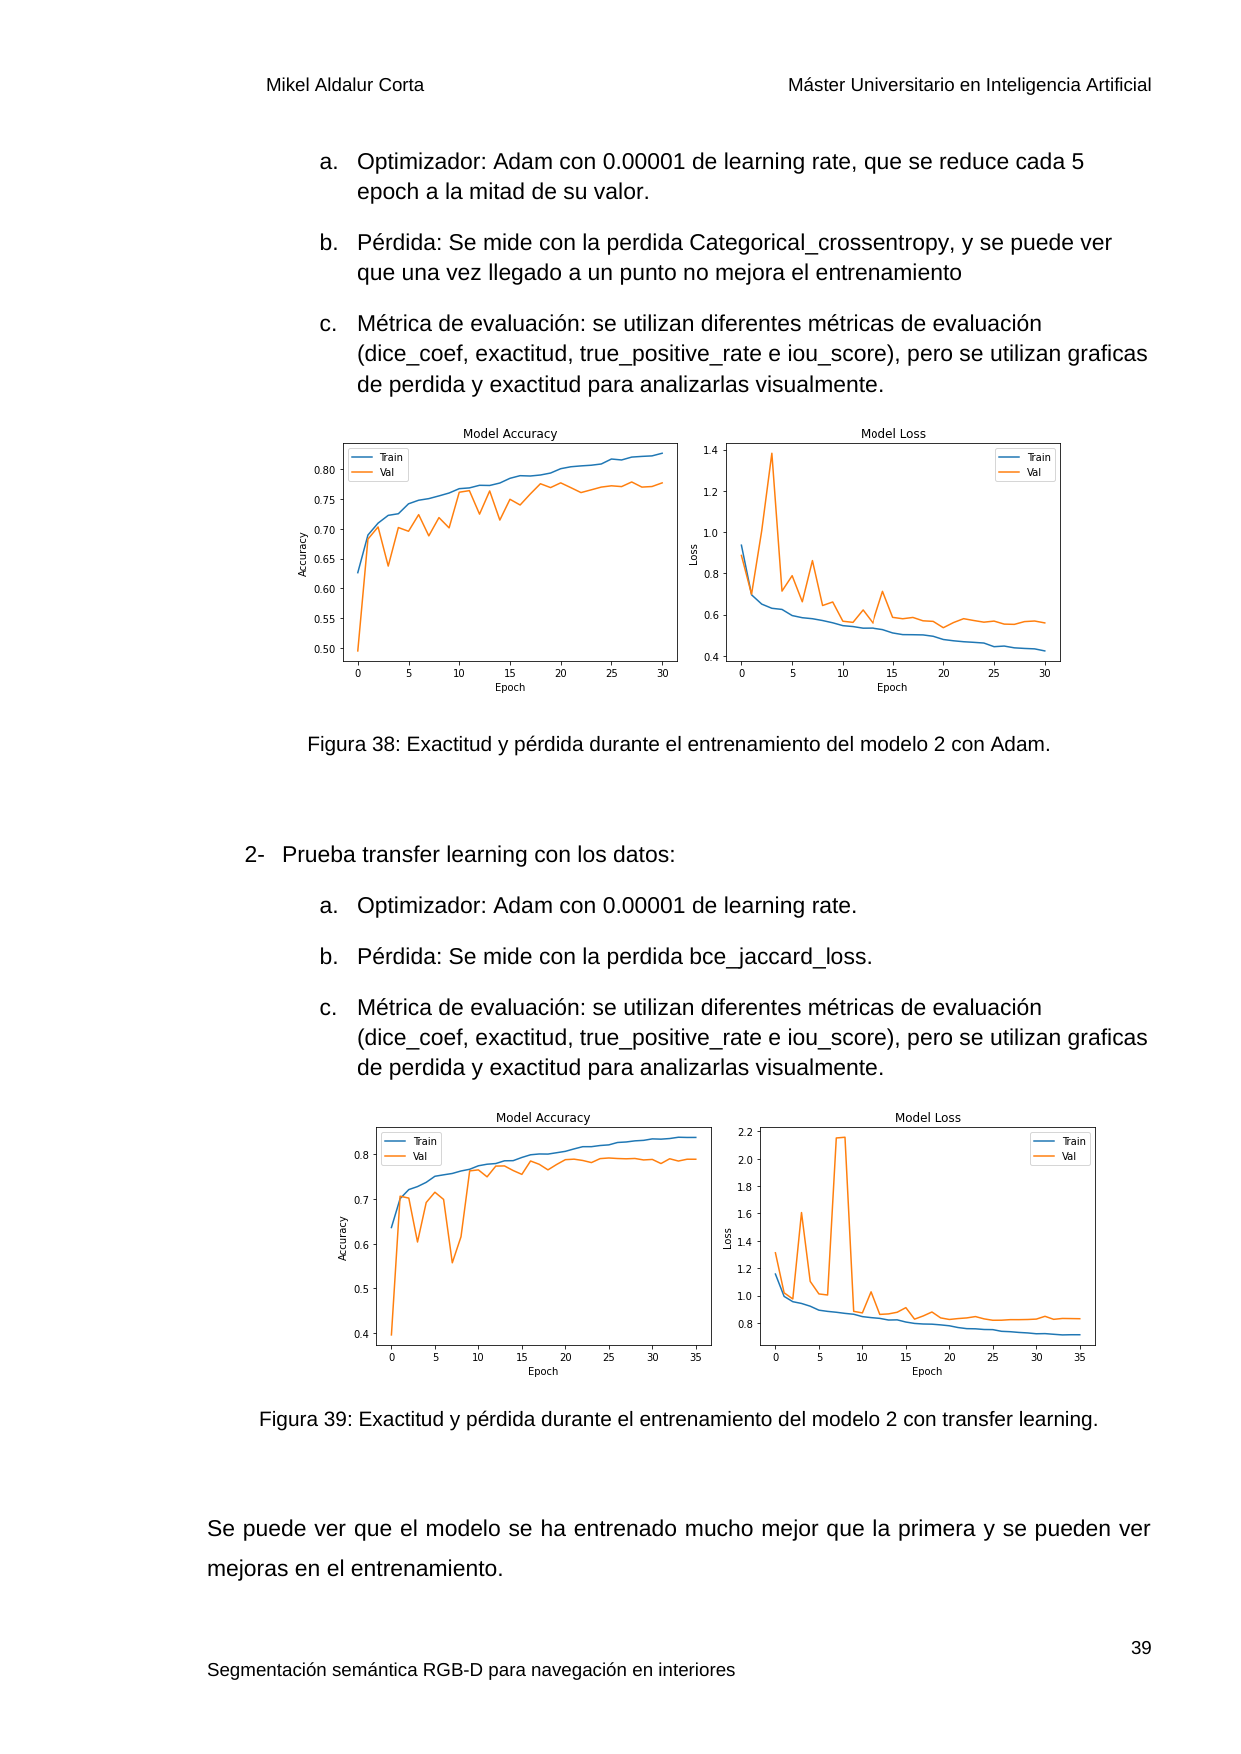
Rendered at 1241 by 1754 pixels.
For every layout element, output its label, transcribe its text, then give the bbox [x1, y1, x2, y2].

list Optimizador: Adam con 0.00001 de learning rate. [319, 892, 1152, 918]
text Figura 39: Exactitud y pérdida durante el entrenamiento del modelo 2 con transfer learning. [207, 1406, 1152, 1430]
list Pérdida: Se mide con la perdida Categorical_crossentropy, y se puede ver que una vez llegado a un punto no mejora el entrenamiento [319, 229, 1152, 286]
text Se puede ver que el modelo se ha entrenado mucho mejor que la primera y se pueden ver mejoras en el entrenamiento. [207, 1515, 1152, 1581]
picture [292, 421, 1066, 699]
list Pérdida: Se mide con la perdida bce_jaccard_loss. [319, 943, 1152, 969]
list Métrica de evaluación: se utilizan diferentes métricas de evaluación (dice_coef, exactitud, true_positive_rate e iou_score), pero se utilizan graficas de perdida y exactitud para analizarlas visualmente. [319, 994, 1152, 1081]
text Figura 38: Exactitud y pérdida durante el entrenamiento del modelo 2 con Adam. [207, 732, 1152, 756]
picture [332, 1105, 1101, 1382]
list Prueba transfer learning con los datos: [244, 841, 1152, 867]
list Métrica de evaluación: se utilizan diferentes métricas de evaluación (dice_coef, exactitud, true_positive_rate e iou_score), pero se utilizan graficas de perdida y exactitud para analizarlas visualmente. [319, 310, 1152, 397]
list Optimizador: Adam con 0.00001 de learning rate, que se reduce cada 5 epoch a la mitad de su valor. [319, 148, 1152, 204]
